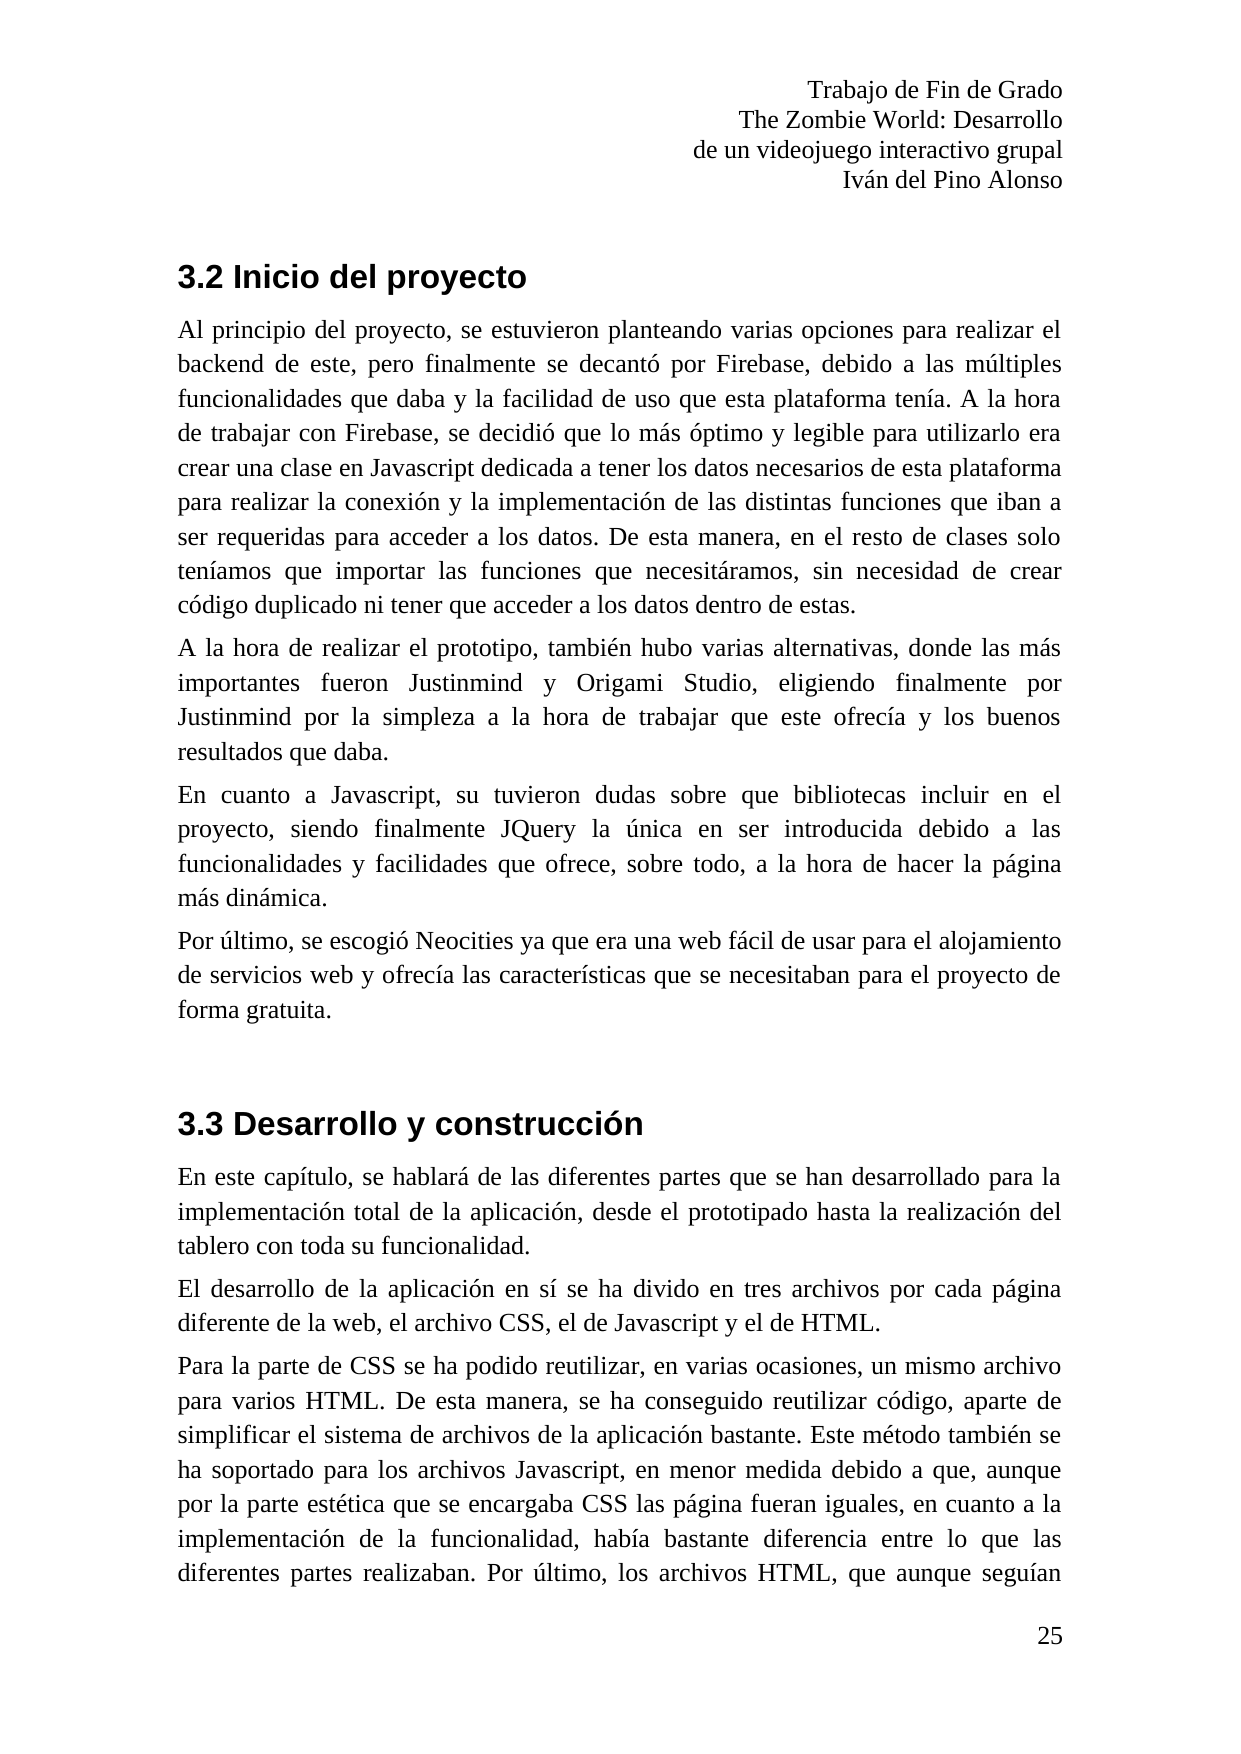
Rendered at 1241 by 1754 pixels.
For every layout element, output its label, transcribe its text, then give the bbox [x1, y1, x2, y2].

subtitle 3.3 Desarrollo y construcción [177, 1104, 1063, 1143]
text En cuanto a Javascript, su tuvieron dudas sobre que bibliotecas incluir en el proyecto, siendo finalmente JQuery la única en ser introducida debido a las funcionalidades y facilidades que ofrece, sobre todo, a la hora de hacer la página más dinámica. [177, 779, 1063, 912]
text A la hora de realizar el prototipo, también hubo varias alternativas, donde las más importantes fueron Justinmind y Origami Studio, eligiendo finalmente por Justinmind por la simpleza a la hora de trabajar que este ofrecía y los buenos resultados que daba. [177, 632, 1063, 766]
text El desarrollo de la aplicación en sí se ha divido en tres archivos por cada página diferente de la web, el archivo CSS, el de Javascript y el de HTML. [177, 1273, 1063, 1337]
subtitle 3.2 Inicio del proyecto [177, 257, 1063, 296]
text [177, 1350, 1063, 1587]
text Al principio del proyecto, se estuvieron planteando varias opciones para realizar el backend de este, pero finalmente se decantó por Firebase, debido a las múltiples funcionalidades que daba y la facilidad de uso que esta plataforma tenía. A la hora de trabajar con Firebase, se decidió que lo más óptimo y legible para utilizarlo era crear una clase en Javascript dedicada a tener los datos necesarios de esta plataforma para realizar la conexión y la implementación de las distintas funciones que iban a ser requeridas para acceder a los datos. De esta manera, en el resto de clases solo teníamos que importar las funciones que necesitáramos, sin necesidad de crear código duplicado ni tener que acceder a los datos dentro de estas. [177, 314, 1063, 619]
text En este capítulo, se hablará de las diferentes partes que se han desarrollado para la implementación total de la aplicación, desde el prototipado hasta la realización del tablero con toda su funcionalidad. [177, 1161, 1063, 1260]
text Por último, se escogió Neocities ya que era una web fácil de usar para el alojamiento de servicios web y ofrecía las características que se necesitaban para el proyecto de forma gratuita. [177, 925, 1063, 1024]
